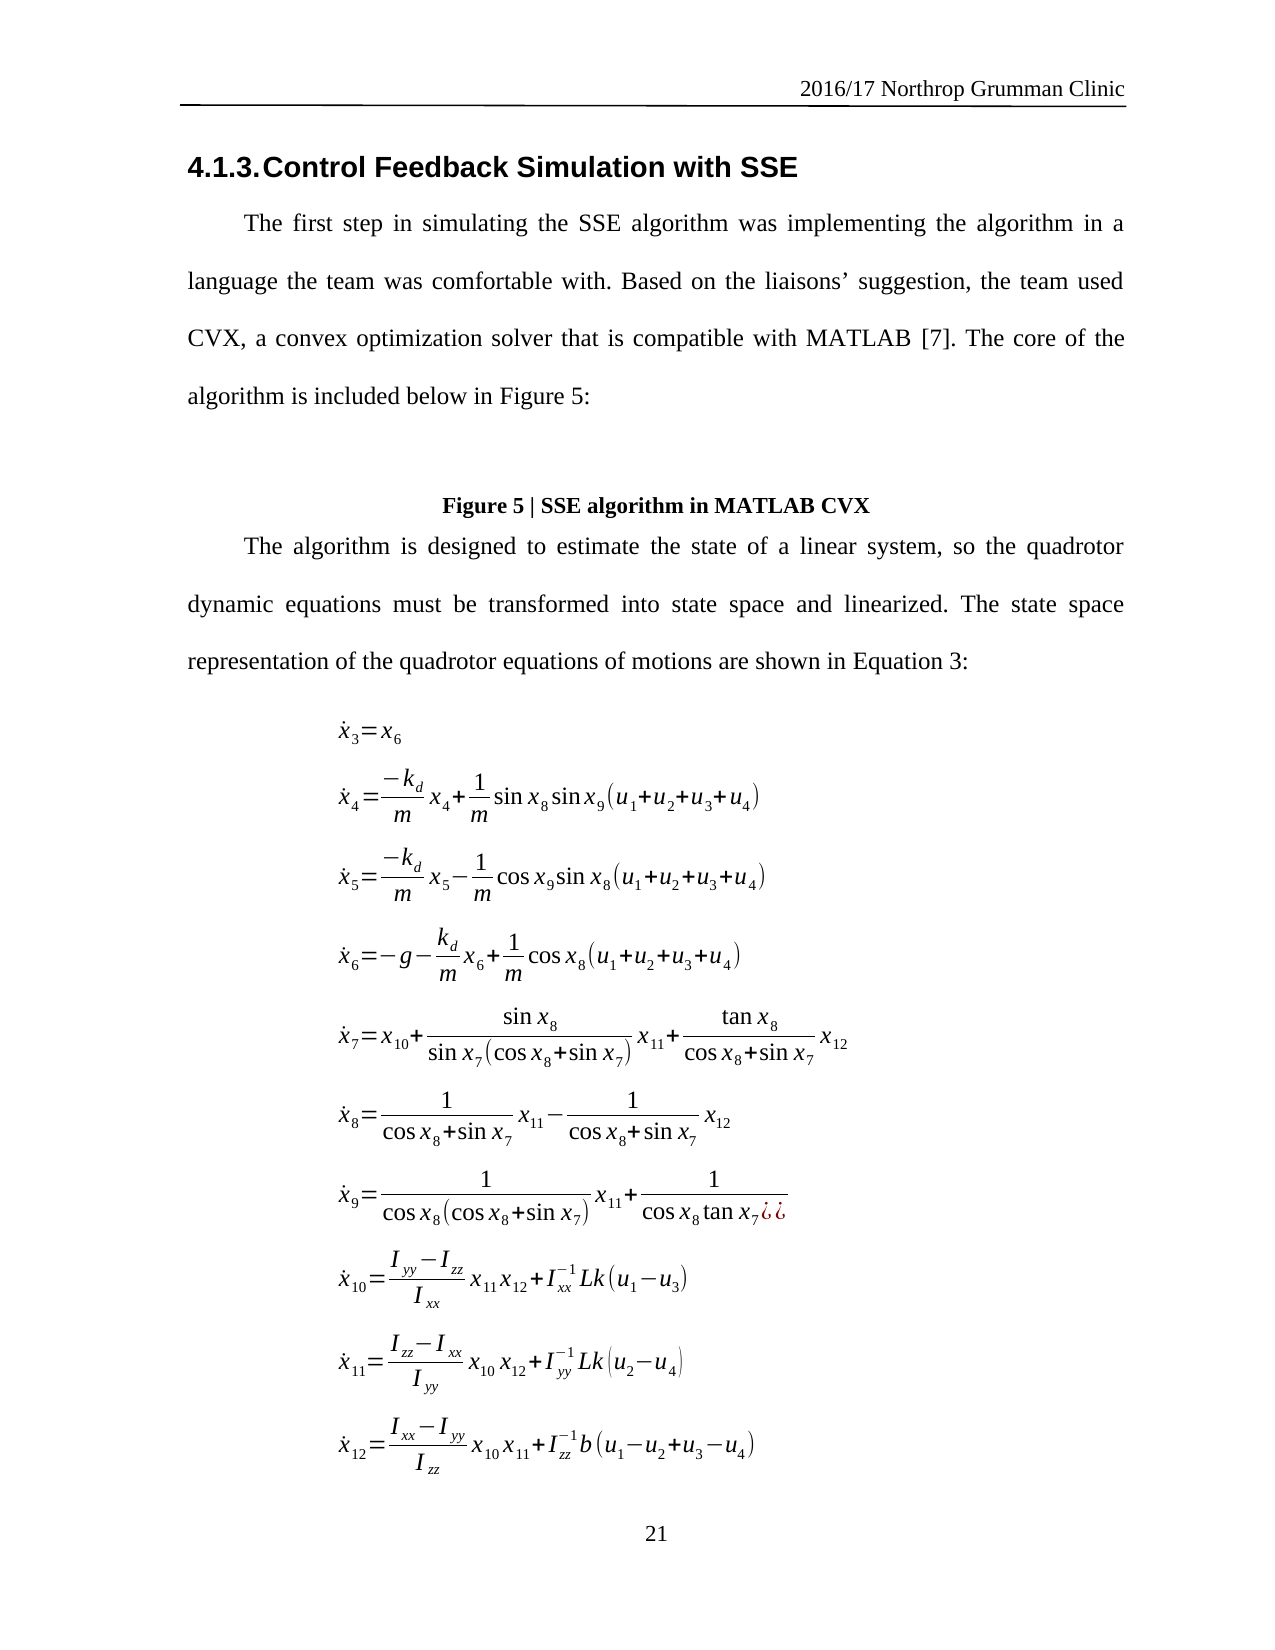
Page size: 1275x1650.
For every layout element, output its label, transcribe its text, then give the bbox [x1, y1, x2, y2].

subtitle Control Feedback Simulation with SSE [187, 150, 1125, 183]
text The algorithm is designed to estimate the state of a linear system, so the quadrotor dynamic equations must be transformed into state space and linearized. The state space representation of the quadrotor equations of motions are shown in Equation 3: [187, 531, 1125, 675]
text The first step in simulating the SSE algorithm was implementing the algorithm in a language the team was comfortable with. Based on the liaisons’ suggestion, the team used CVX, a convex optimization solver that is compatible with MATLAB [7]. The core of the algorithm is included below in Figure 5: [187, 208, 1125, 410]
